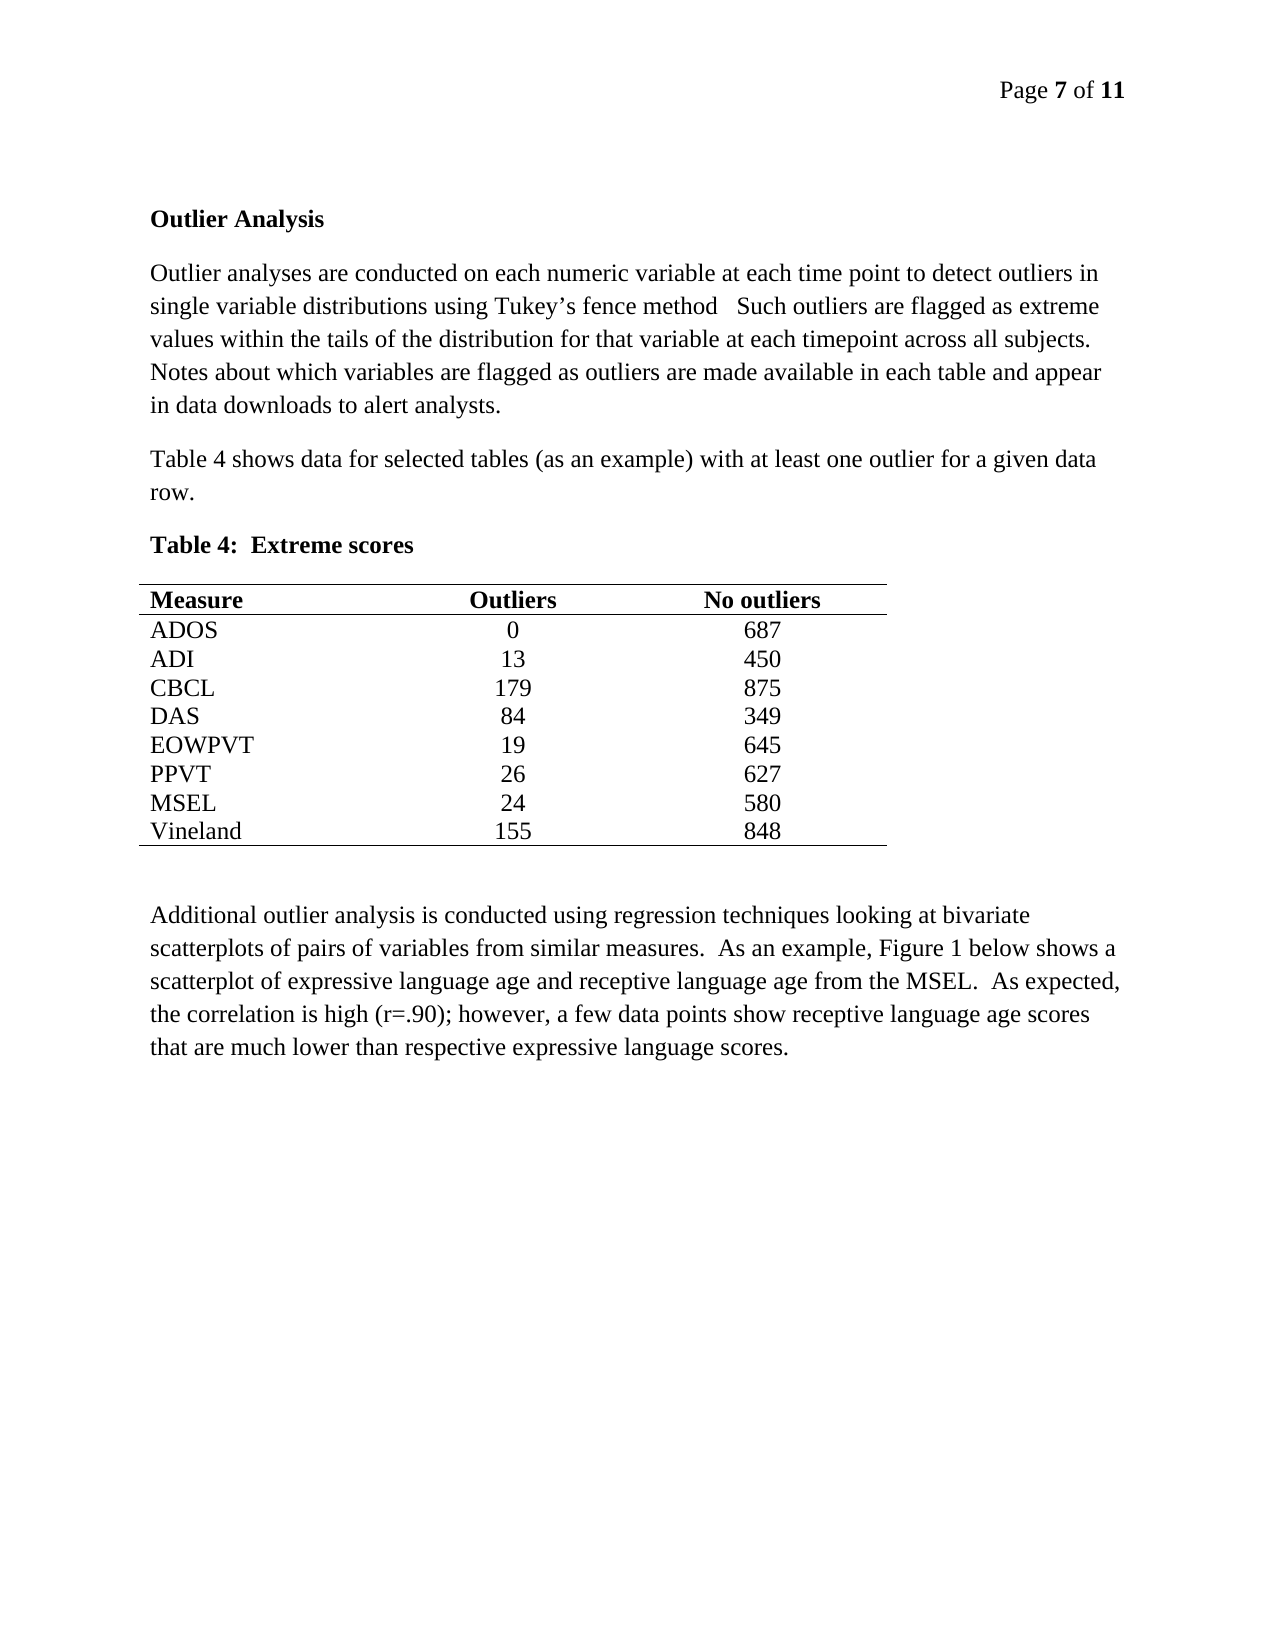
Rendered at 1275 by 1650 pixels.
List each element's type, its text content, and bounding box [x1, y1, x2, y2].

table_cell PPVT [139, 759, 388, 788]
text Additional outlier analysis is conducted using regression techniques looking at bivariate scatterplots of pairs of variables from similar measures. As an example, Figure 1 below shows a scatterplot of expressive language age and receptive language age from the MSEL. As expected, the correlation is high (r=.90); however, a few data points show receptive language age scores that are much lower than respective expressive language scores. [150, 900, 1125, 1061]
table_cell 450 [638, 644, 887, 673]
table_cell 84 [388, 701, 637, 730]
table_cell 26 [388, 759, 637, 788]
table_cell 179 [388, 673, 637, 701]
table_cell 687 [638, 615, 887, 644]
table_cell 848 [638, 816, 887, 845]
table_header No outliers [638, 585, 887, 614]
table_cell 349 [638, 701, 887, 730]
text Outlier Analysis [150, 204, 1125, 233]
table_cell 24 [388, 788, 637, 816]
text Table 4 shows data for selected tables (as an example) with at least one outlier for a given data row. [150, 444, 1125, 505]
table_cell 155 [388, 816, 637, 845]
table_cell CBCL [139, 673, 388, 701]
table_header Measure [139, 585, 388, 614]
table_cell ADI [139, 644, 388, 673]
table_cell 645 [638, 730, 887, 759]
table_cell 627 [638, 759, 887, 788]
table_cell EOWPVT [139, 730, 388, 759]
table_cell 13 [388, 644, 637, 673]
table_cell ADOS [139, 615, 388, 644]
text Table 4: Extreme scores [150, 531, 1125, 559]
table_header Outliers [388, 585, 637, 614]
table_cell MSEL [139, 788, 388, 816]
table_cell 875 [638, 673, 887, 701]
table_cell DAS [139, 701, 388, 730]
table_cell 19 [388, 730, 637, 759]
table_cell 0 [388, 615, 637, 644]
table_cell 580 [638, 788, 887, 816]
table_cell Vineland [139, 816, 388, 845]
text Outlier analyses are conducted on each numeric variable at each time point to detect outliers in single variable distributions using Tukey’s fence method Such outliers are flagged as extreme values within the tails of the distribution for that variable at each timepoint across all subjects. Notes about which variables are flagged as outliers are made available in each table and appear in data downloads to alert analysts. [150, 258, 1125, 418]
